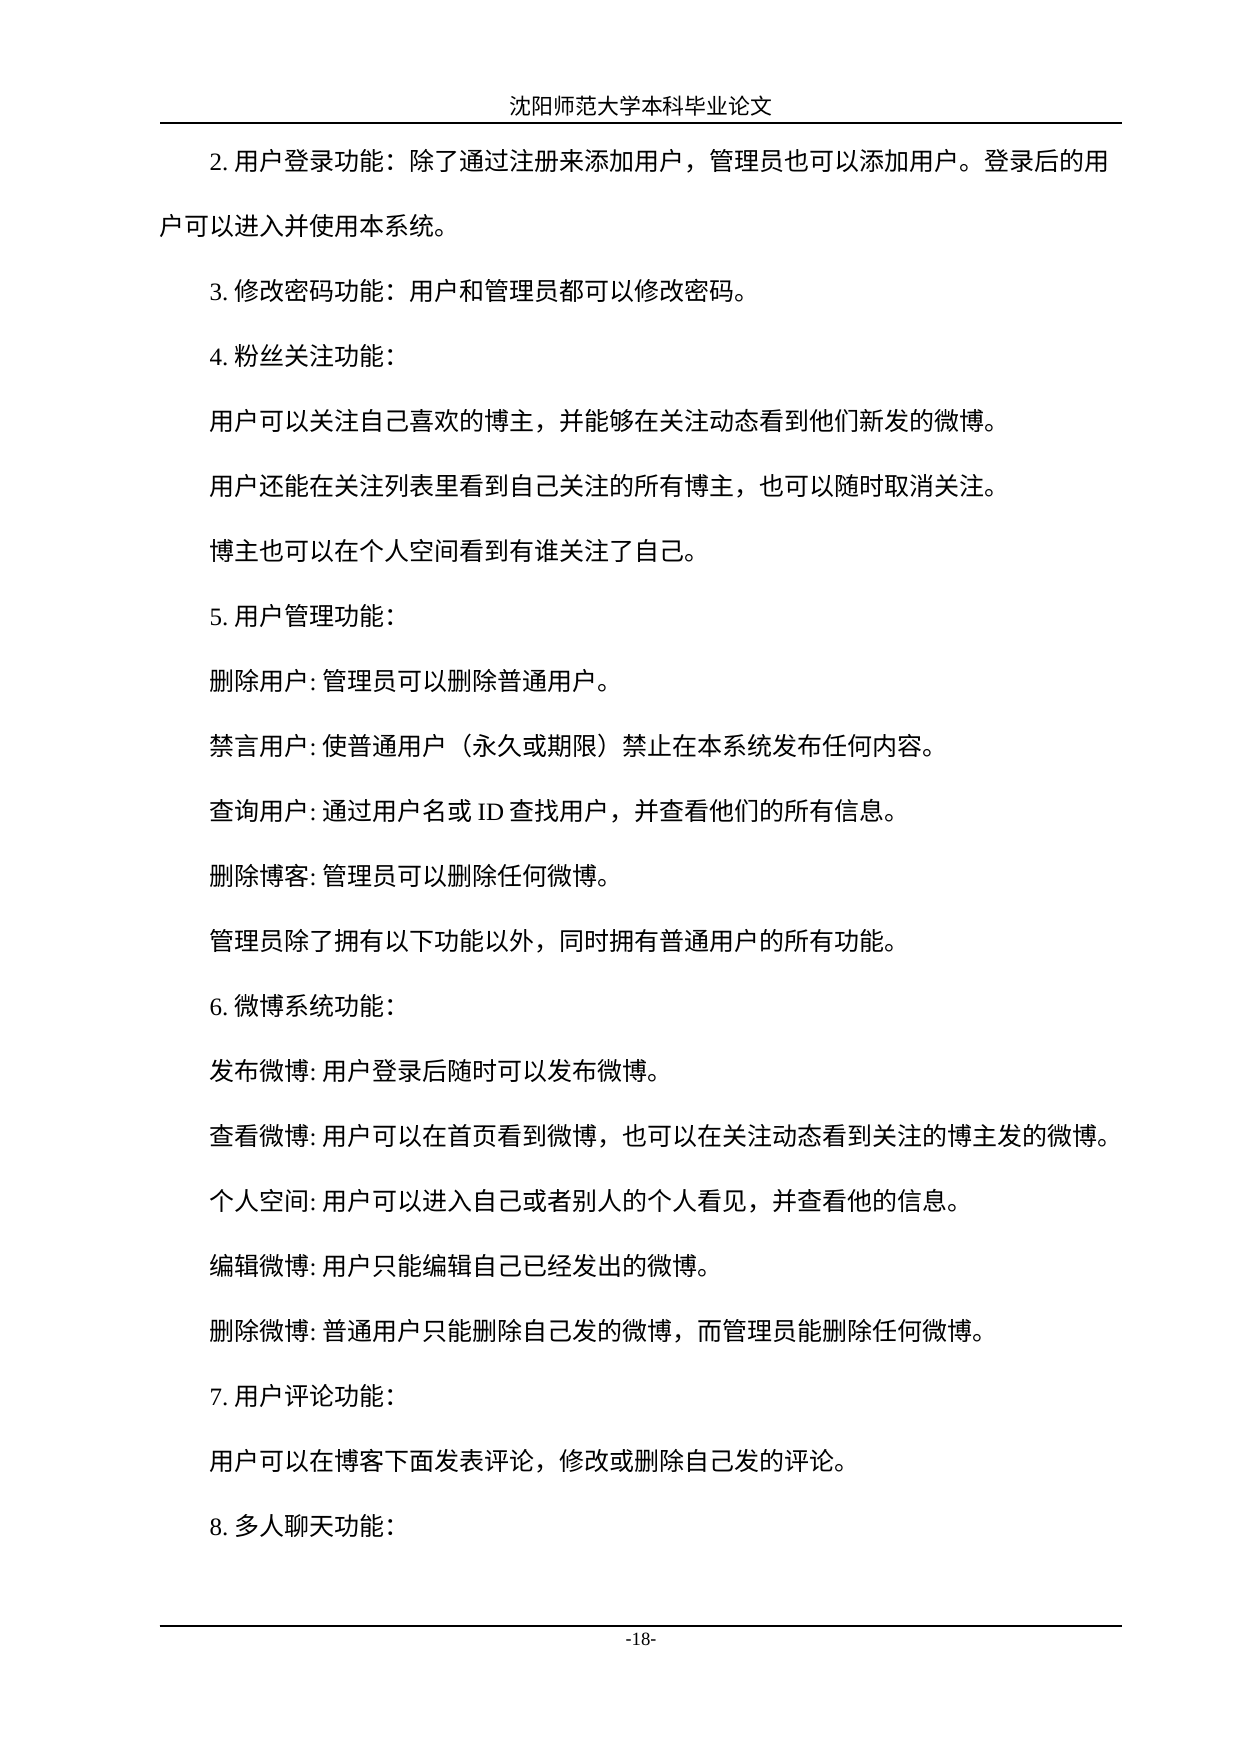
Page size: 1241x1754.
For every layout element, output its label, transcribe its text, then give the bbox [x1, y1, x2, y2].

text 6. 微博系统功能： [159, 972, 1122, 1037]
text 查看微博: 用户可以在首页看到微博，也可以在关注动态看到关注的博主发的微博。 [159, 1102, 1122, 1167]
text 博主也可以在个人空间看到有谁关注了自己。 [159, 517, 1122, 582]
text 删除博客: 管理员可以删除任何微博。 [159, 842, 1122, 907]
text 3. 修改密码功能：用户和管理员都可以修改密码。 [159, 257, 1122, 322]
text 用户可以在博客下面发表评论，修改或删除自己发的评论。 [159, 1427, 1122, 1492]
text 2. 用户登录功能：除了通过注册来添加用户，管理员也可以添加用户。登录后的用户可以进入并使用本系统。 [159, 127, 1122, 257]
text 5. 用户管理功能： [159, 582, 1122, 647]
text 禁言用户: 使普通用户（永久或期限）禁止在本系统发布任何内容。 [159, 712, 1122, 777]
text 管理员除了拥有以下功能以外，同时拥有普通用户的所有功能。 [159, 907, 1122, 972]
text 8. 多人聊天功能： [159, 1492, 1122, 1557]
text 7. 用户评论功能： [159, 1362, 1122, 1427]
text 发布微博: 用户登录后随时可以发布微博。 [159, 1037, 1122, 1102]
text 用户可以关注自己喜欢的博主，并能够在关注动态看到他们新发的微博。 [159, 387, 1122, 452]
text 查询用户: 通过用户名或ID查找用户，并查看他们的所有信息。 [159, 777, 1122, 842]
text 4. 粉丝关注功能： [159, 322, 1122, 387]
text 删除用户: 管理员可以删除普通用户。 [159, 647, 1122, 712]
text 编辑微博: 用户只能编辑自己已经发出的微博。 [159, 1232, 1122, 1297]
text 个人空间: 用户可以进入自己或者别人的个人看见，并查看他的信息。 [159, 1167, 1122, 1232]
text 删除微博: 普通用户只能删除自己发的微博，而管理员能删除任何微博。 [159, 1297, 1122, 1362]
text 用户还能在关注列表里看到自己关注的所有博主，也可以随时取消关注。 [159, 452, 1122, 517]
